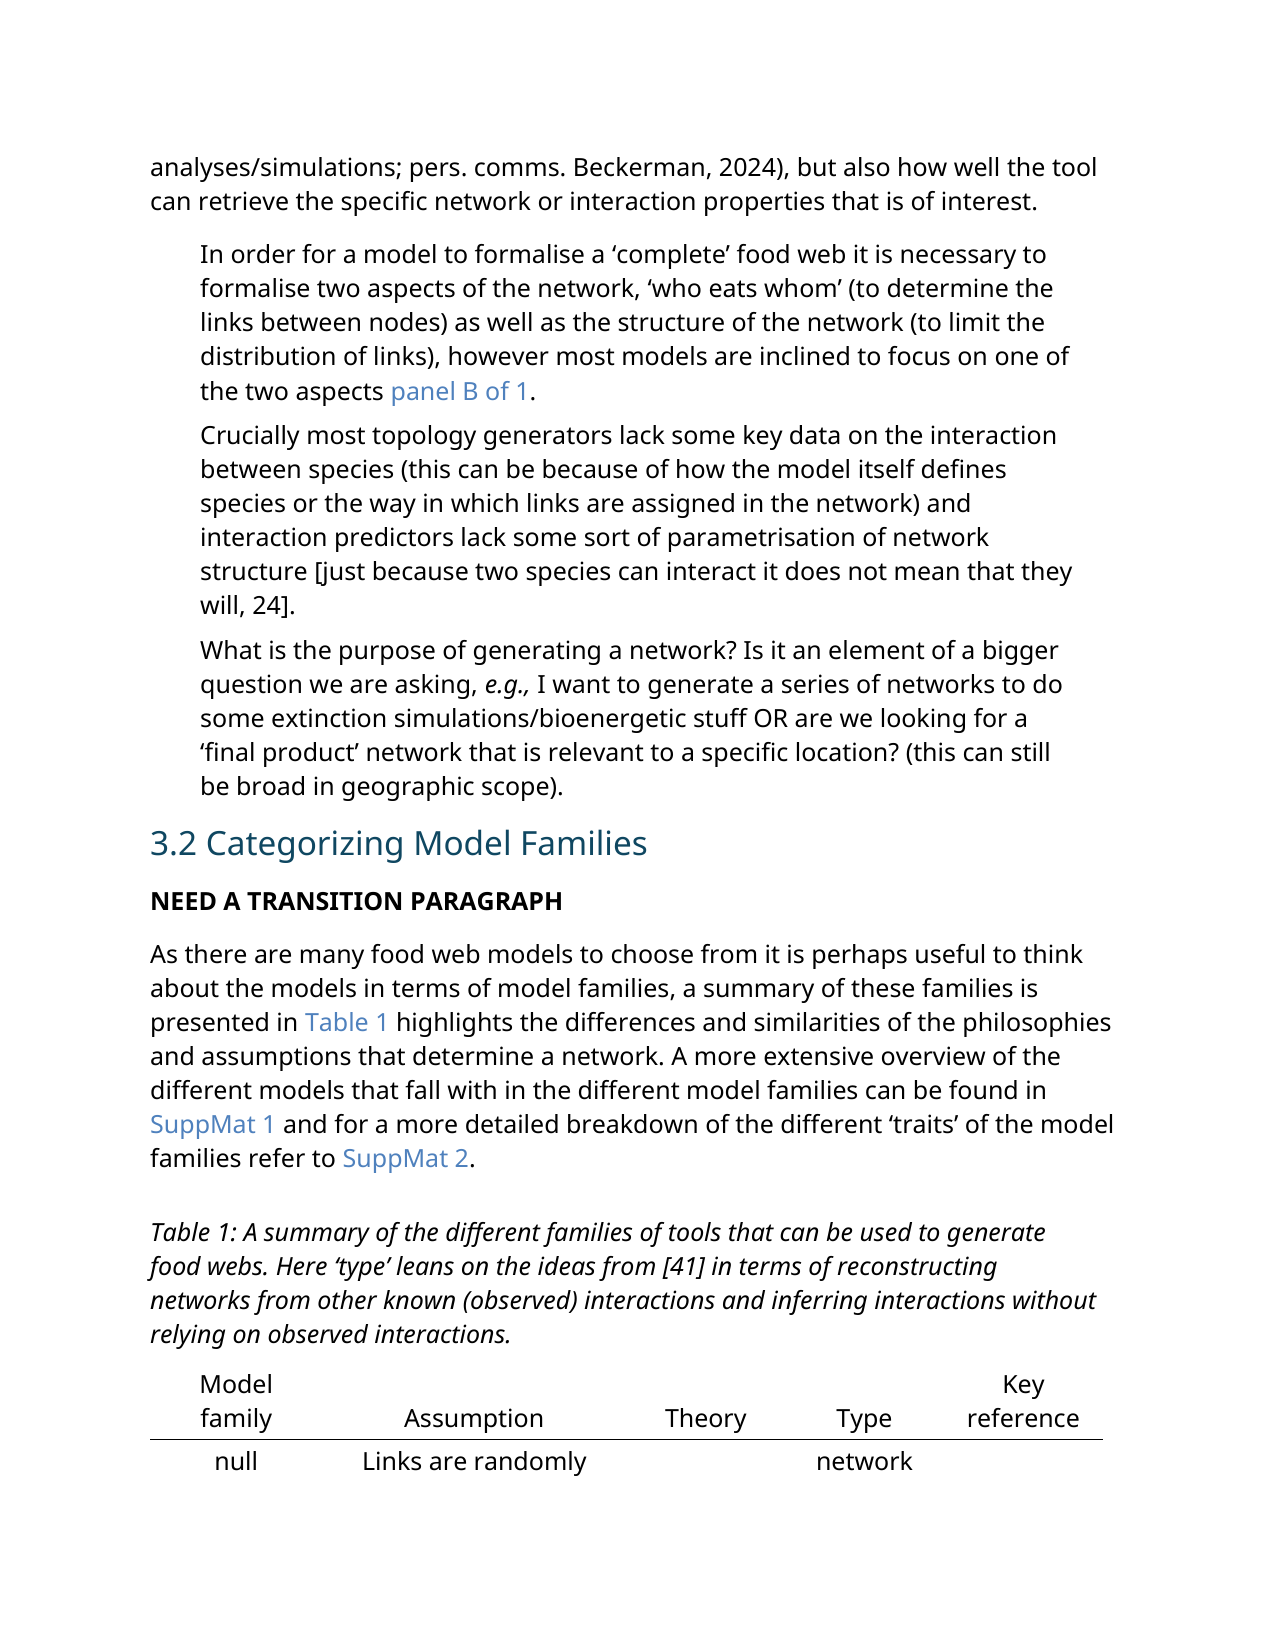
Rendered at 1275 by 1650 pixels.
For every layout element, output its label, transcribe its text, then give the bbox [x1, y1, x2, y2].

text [150, 150, 1125, 218]
subtitle 3.2 Categorizing Model Families [150, 819, 1125, 865]
text Crucially most topology generators lack some key data on the interaction between species (this can be because of how the model itself defines species or the way in which links are assigned in the network) and interaction predictors lack some sort of parametrisation of network structure [just because two species can interact it does not mean that they will, 24]. [200, 418, 1075, 622]
text In order for a model to formalise a ‘complete’ food web it is necessary to formalise two aspects of the network, ‘who eats whom’ (to determine the links between nodes) as well as the structure of the network (to limit the distribution of links), however most models are inclined to focus on one of the two aspects panel B of 1. [200, 237, 1075, 407]
text NEED A TRANSITION PARAGRAPH [150, 883, 1125, 918]
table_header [139, 1194, 1114, 1482]
text What is the purpose of generating a network? Is it an element of a bigger question we are asking, e.g., I want to generate a series of networks to do some extinction simulations/bioenergetic stuff OR are we looking for a ‘final product’ network that is relevant to a specific location? (this can still be broad in geographic scope). [200, 632, 1075, 803]
text As there are many food web models to choose from it is perhaps useful to think about the models in terms of model families, a summary of these families is presented in Table 1 highlights the differences and similarities of the philosophies and assumptions that determine a network. A more extensive overview of the different models that fall with in the different model families can be found in SuppMat 1 and for a more detailed breakdown of the different ‘traits’ of the model families refer to SuppMat 2. [150, 936, 1125, 1175]
